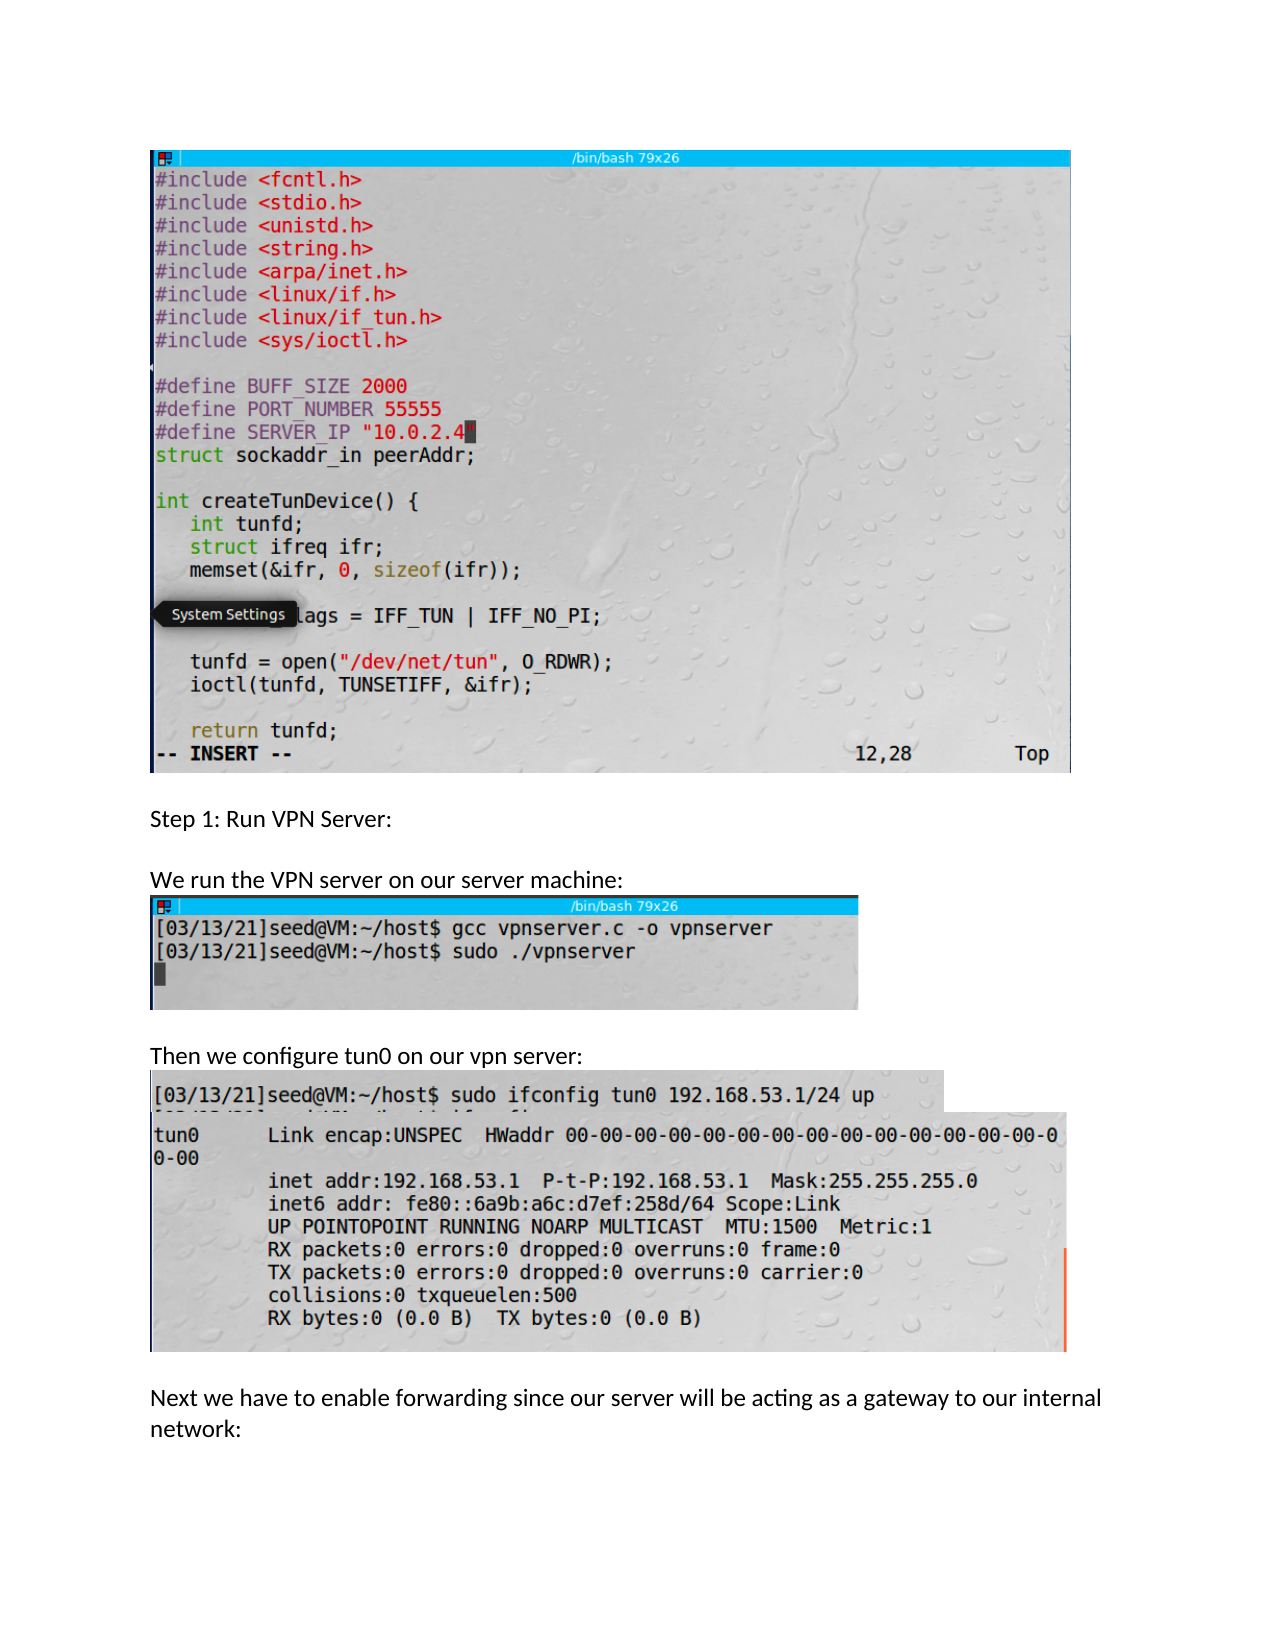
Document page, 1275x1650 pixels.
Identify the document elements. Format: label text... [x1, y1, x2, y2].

picture [160, 153, 171, 164]
text Then we configure tun0 on our vpn server: [150, 1040, 1125, 1071]
picture [150, 895, 859, 1010]
text Next we have to enable forwarding since our server will be acting as a gateway to our internal network: [150, 1382, 1125, 1443]
text Step 1: Run VPN Server: [150, 803, 1125, 834]
text We run the VPN server on our server machine: [150, 864, 1125, 895]
picture [159, 902, 169, 913]
picture [150, 1070, 1067, 1352]
picture [150, 150, 1071, 773]
